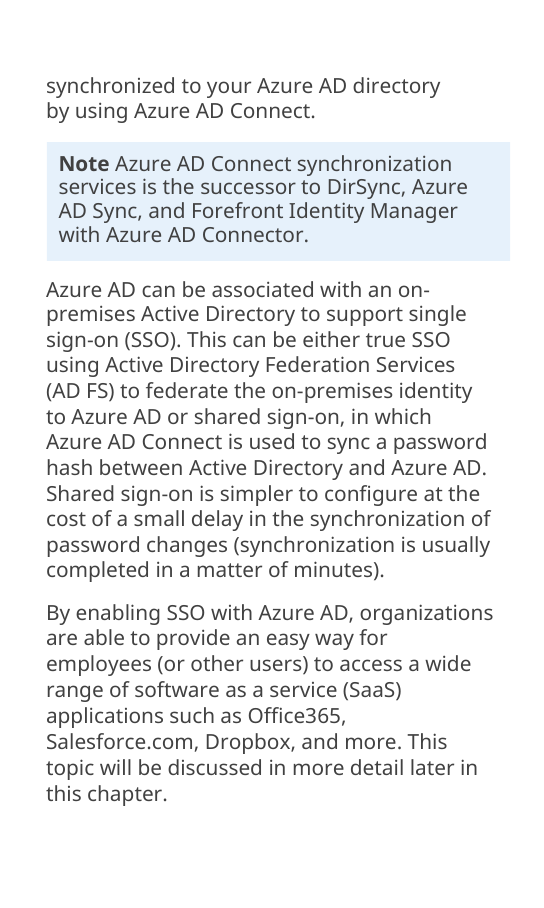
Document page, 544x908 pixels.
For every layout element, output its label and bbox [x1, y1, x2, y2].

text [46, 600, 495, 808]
picture [46, 142, 511, 261]
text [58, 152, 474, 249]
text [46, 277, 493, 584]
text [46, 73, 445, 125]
